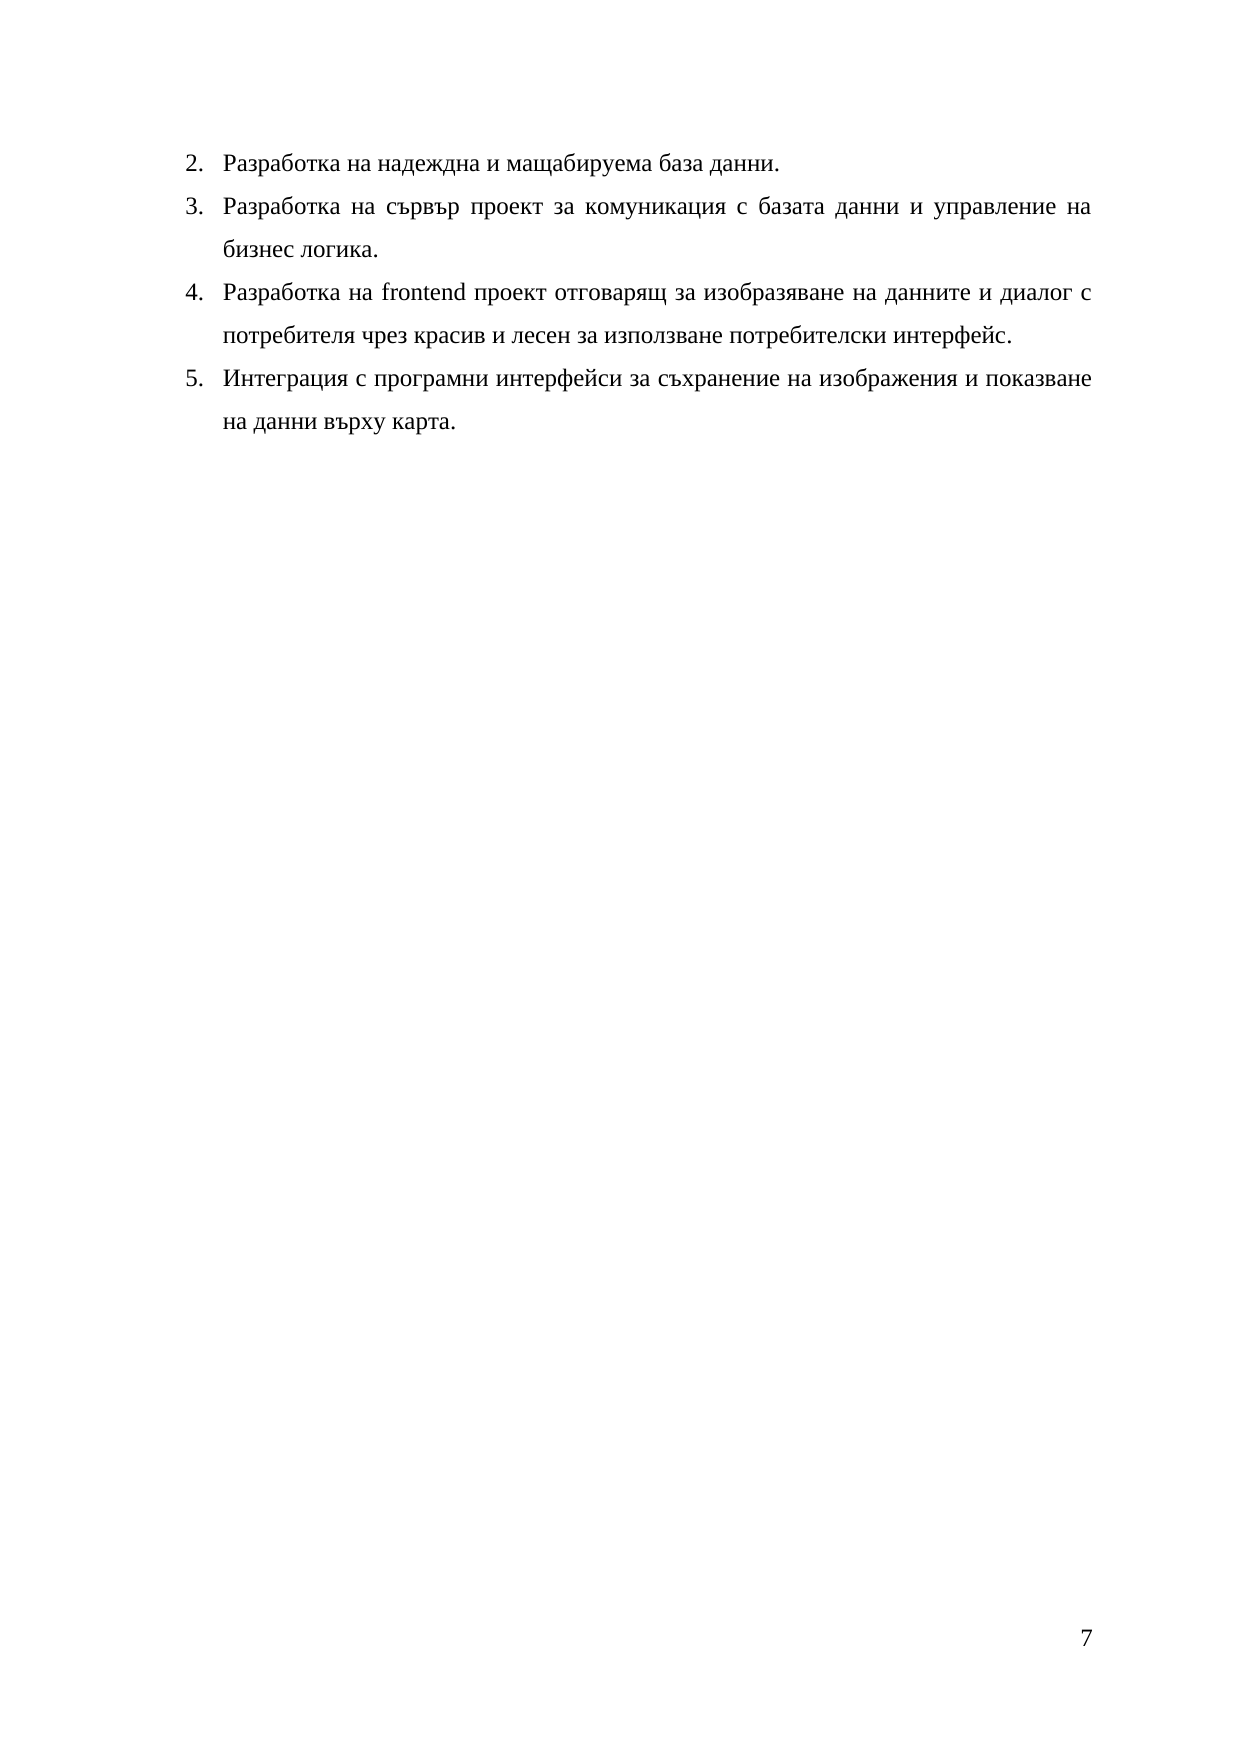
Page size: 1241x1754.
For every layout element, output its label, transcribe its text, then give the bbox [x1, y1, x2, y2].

list Интеграция с програмни интерфейси за съхранение на изображения и показване на данни върху карта. [185, 363, 1093, 435]
list Разработка на надеждна и мащабируема база данни. [185, 148, 1093, 176]
list Разработка на frontend проект отговарящ за изобразяване на данните и диалог с потребителя чрез красив и лесен за използване потребителски интерфейс. [185, 277, 1093, 349]
list Разработка на сървър проект за комуникация с базата данни и управление на бизнес логика. [185, 191, 1093, 263]
